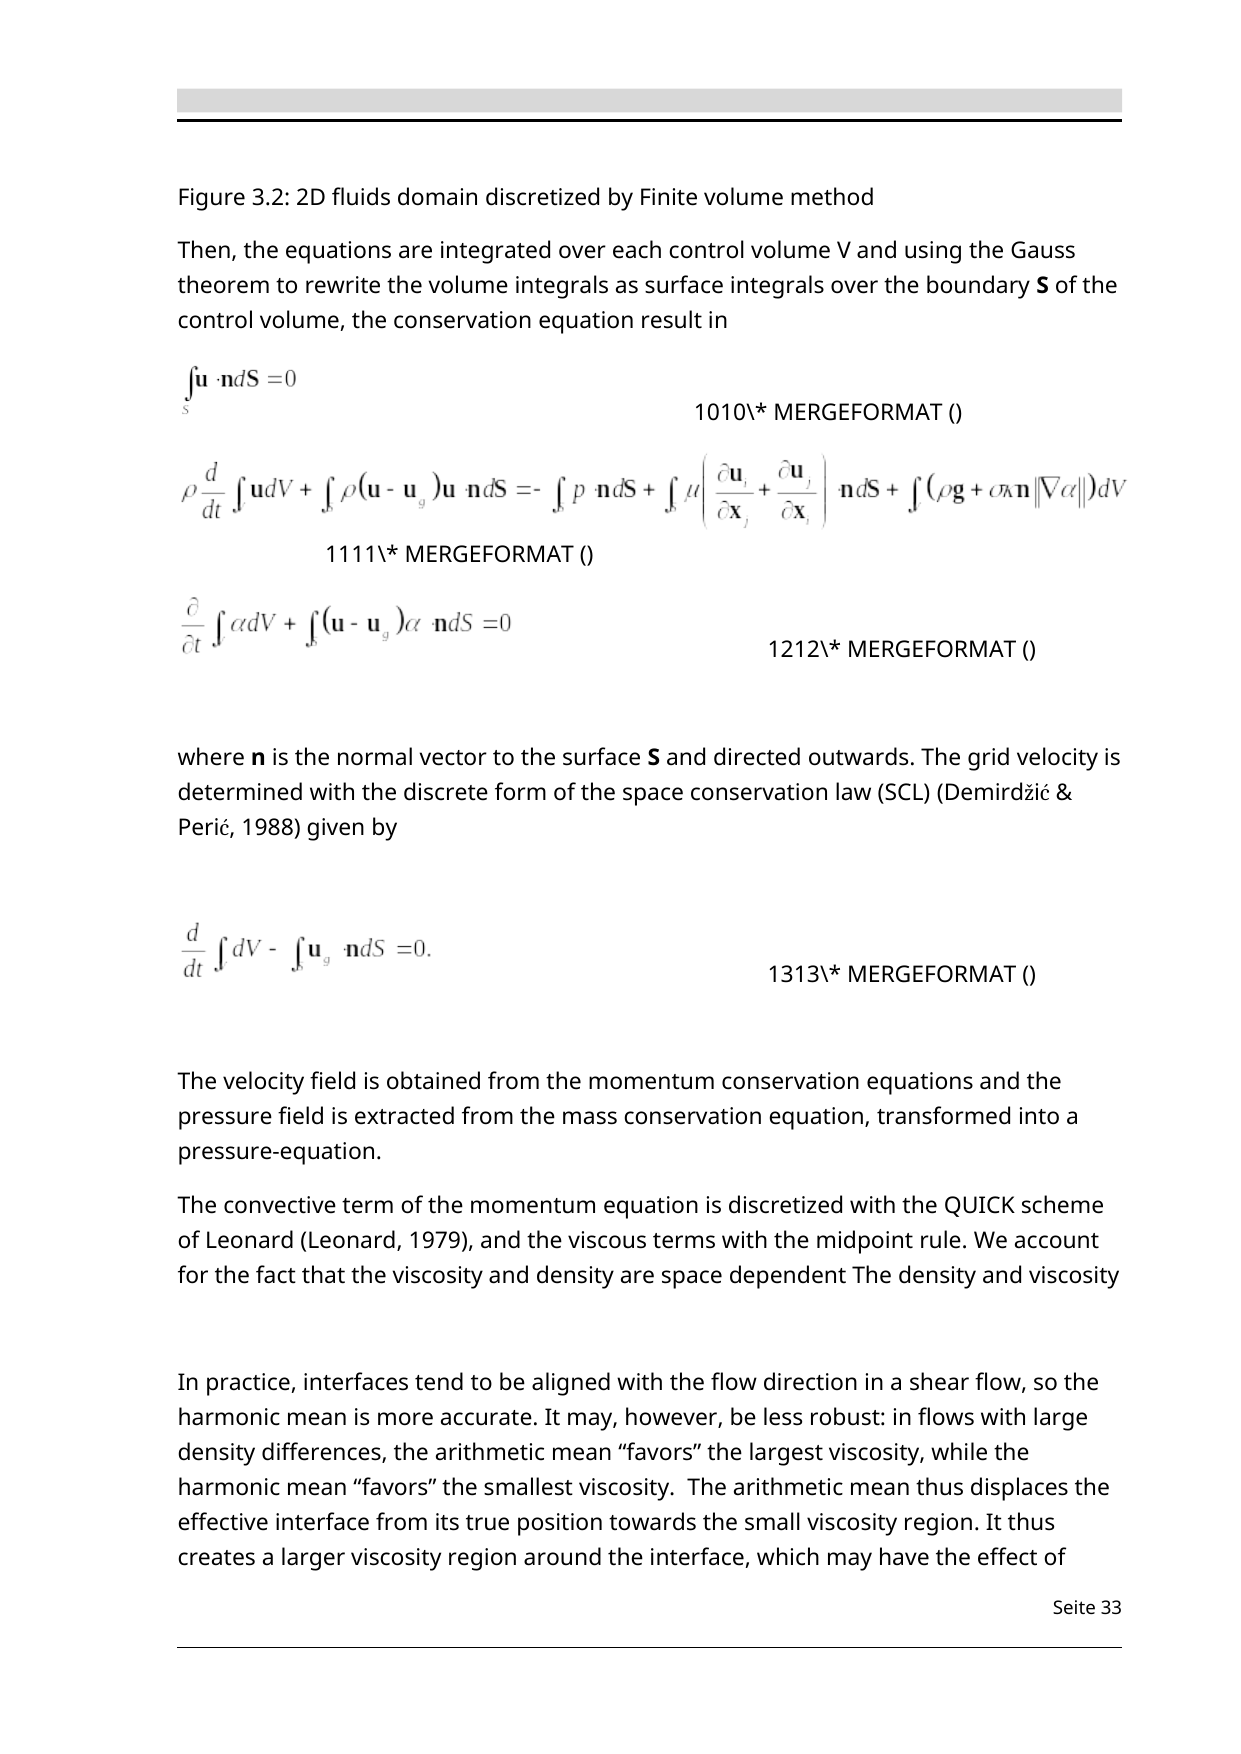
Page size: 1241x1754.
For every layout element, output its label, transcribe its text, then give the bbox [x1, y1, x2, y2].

text Then, the equations are integrated over each control volume V and using the Gauss theorem to rewrite the volume integrals as surface integrals over the boundary S of the control volume, the conservation equation result in [177, 234, 1122, 336]
text Figure 3.2: 2D fluids domain discretized by Finite volume method [177, 181, 1122, 212]
text The convective term of the momentum equation is discretized with the QUICK scheme of Leonard (Leonard, 1979), and the viscous terms with the midpoint rule. We account for the fact that the viscosity and density are space dependent The density and viscosity [177, 1189, 1122, 1290]
text The velocity field is obtained from the momentum conservation equations and the pressure field is extracted from the mass conservation equation, transformed into a pressure-equation. [177, 1065, 1122, 1166]
text where n is the normal vector to the surface S and directed outwards. The grid velocity is determined with the discrete form of the space conservation law (SCL) (Demirdžić & Perić, 1988) given by [177, 741, 1122, 842]
